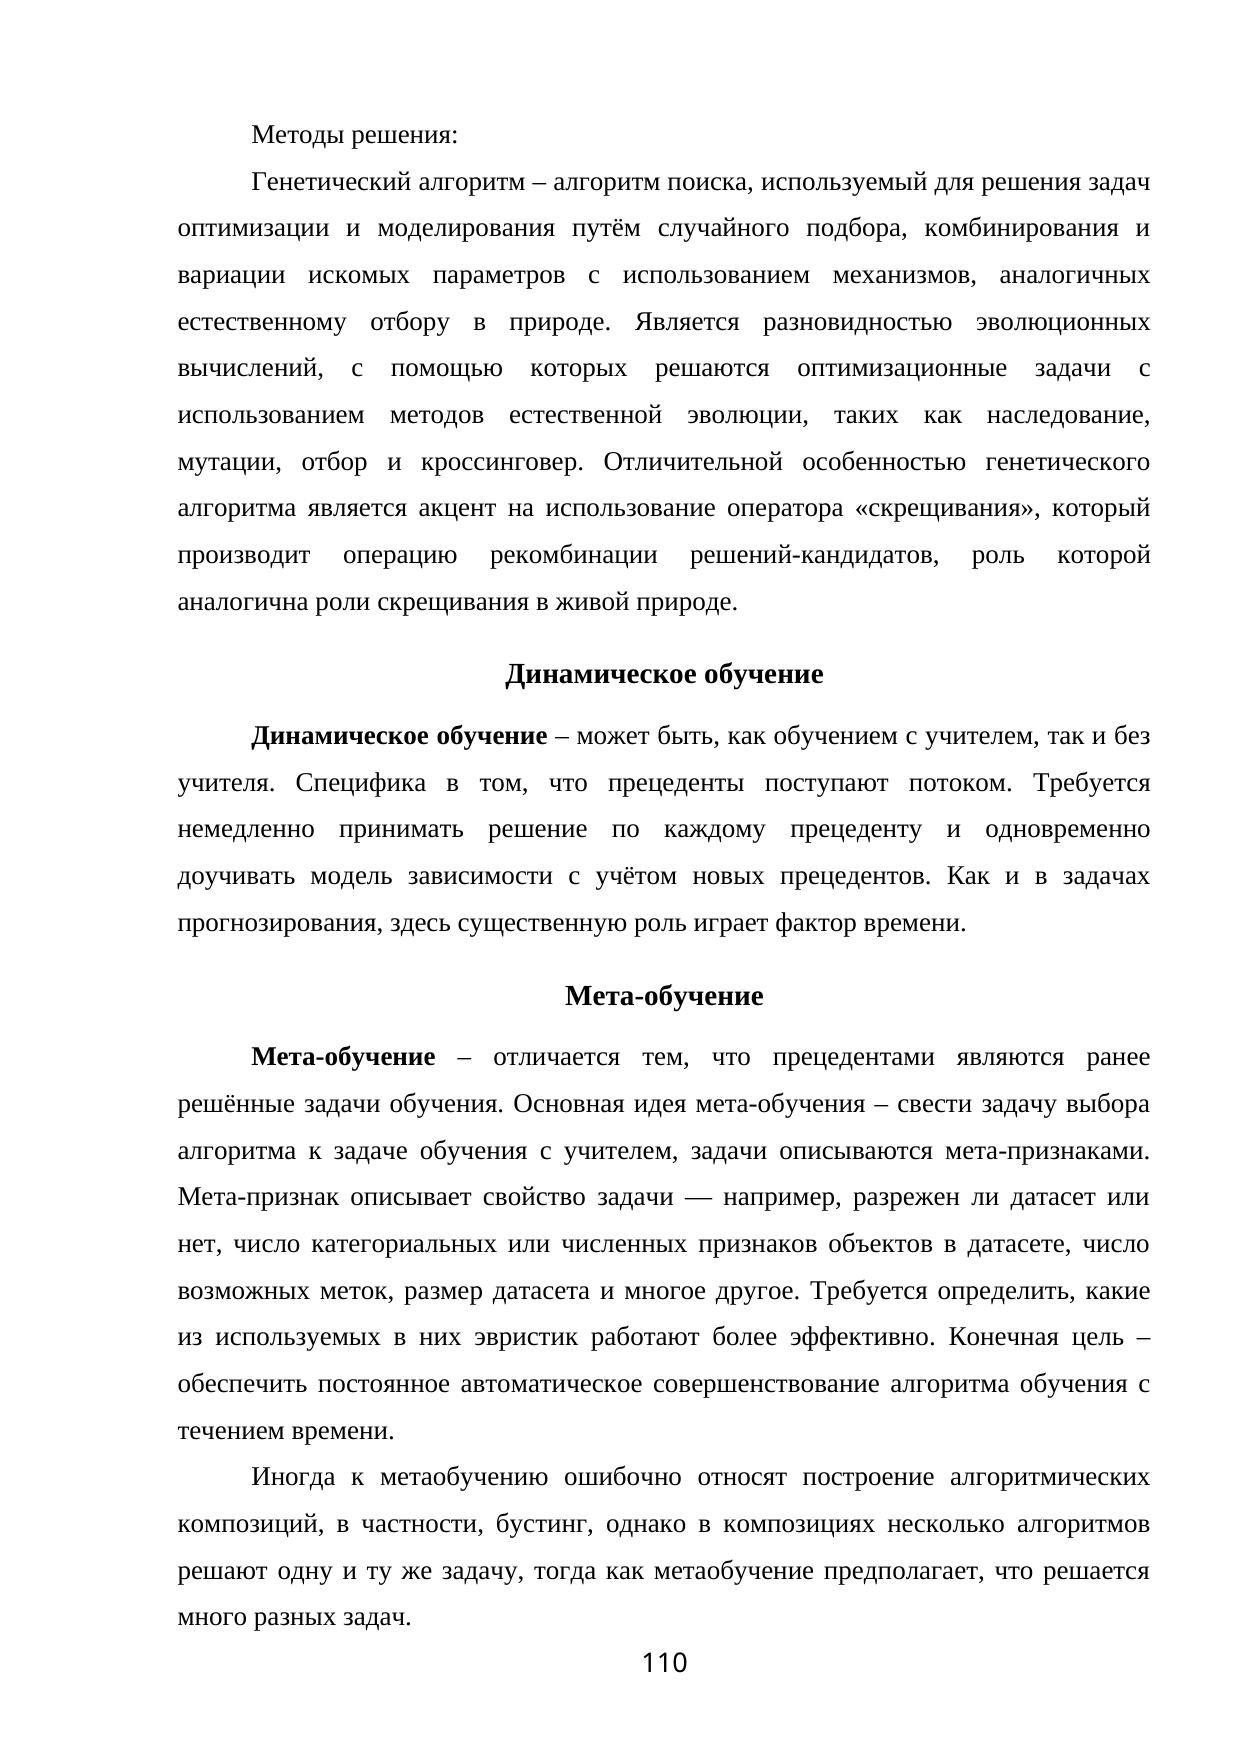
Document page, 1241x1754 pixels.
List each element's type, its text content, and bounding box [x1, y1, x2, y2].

text Динамическое обучение – может быть, как обучением с учителем, так и без учителя. Специфика в том, что прецеденты поступают потоком. Требуется немедленно принимать решение по каждому прецеденту и одновременно доучивать модель зависимости с учётом новых прецедентов. Как и в задачах прогнозирования, здесь существенную роль играет фактор времени. [177, 719, 1152, 937]
text Иногда к метаобучению ошибочно относят построение алгоритмических композиций, в частности, бустинг, однако в композициях несколько алгоритмов решают одну и ту же задачу, тогда как метаобучение предполагает, что решается много разных задач. [177, 1460, 1152, 1632]
text Мета-обучение – отличается тем, что прецедентами являются ранее решённые задачи обучения. Основная идея мета-обучения – свести задачу выбора алгоритма к задаче обучения с учителем, задачи описываются мета-признаками. Мета-признак описывает свойство задачи — например, разрежен ли датасет или нет, число категориальных или численных признаков объектов в датасете, число возможных меток, размер датасета и многое другое. Требуется определить, какие из используемых в них эвристик работают более эффективно. Конечная цель – обеспечить постоянное автоматическое совершенствование алгоритма обучения с течением времени. [177, 1040, 1152, 1445]
text Динамическое обучение [177, 656, 1152, 690]
text Мета-обучение [177, 978, 1152, 1011]
text Генетический алгоритм – алгоритм поиска, используемый для решения задач оптимизации и моделирования путём случайного подбора, комбинирования и вариации искомых параметров с использованием механизмов, аналогичных естественному отбору в природе. Является разновидностью эволюционных вычислений, с помощью которых решаются оптимизационные задачи с использованием методов естественной эволюции, таких как наследование, мутации, отбор и кроссинговер. Отличительной особенностью генетического алгоритма является акцент на использование оператора «скрещивания», который производит операцию рекомбинации решений-кандидатов, роль которой аналогична роли скрещивания в живой природе. [177, 165, 1152, 616]
text Методы решения: [177, 118, 1152, 149]
